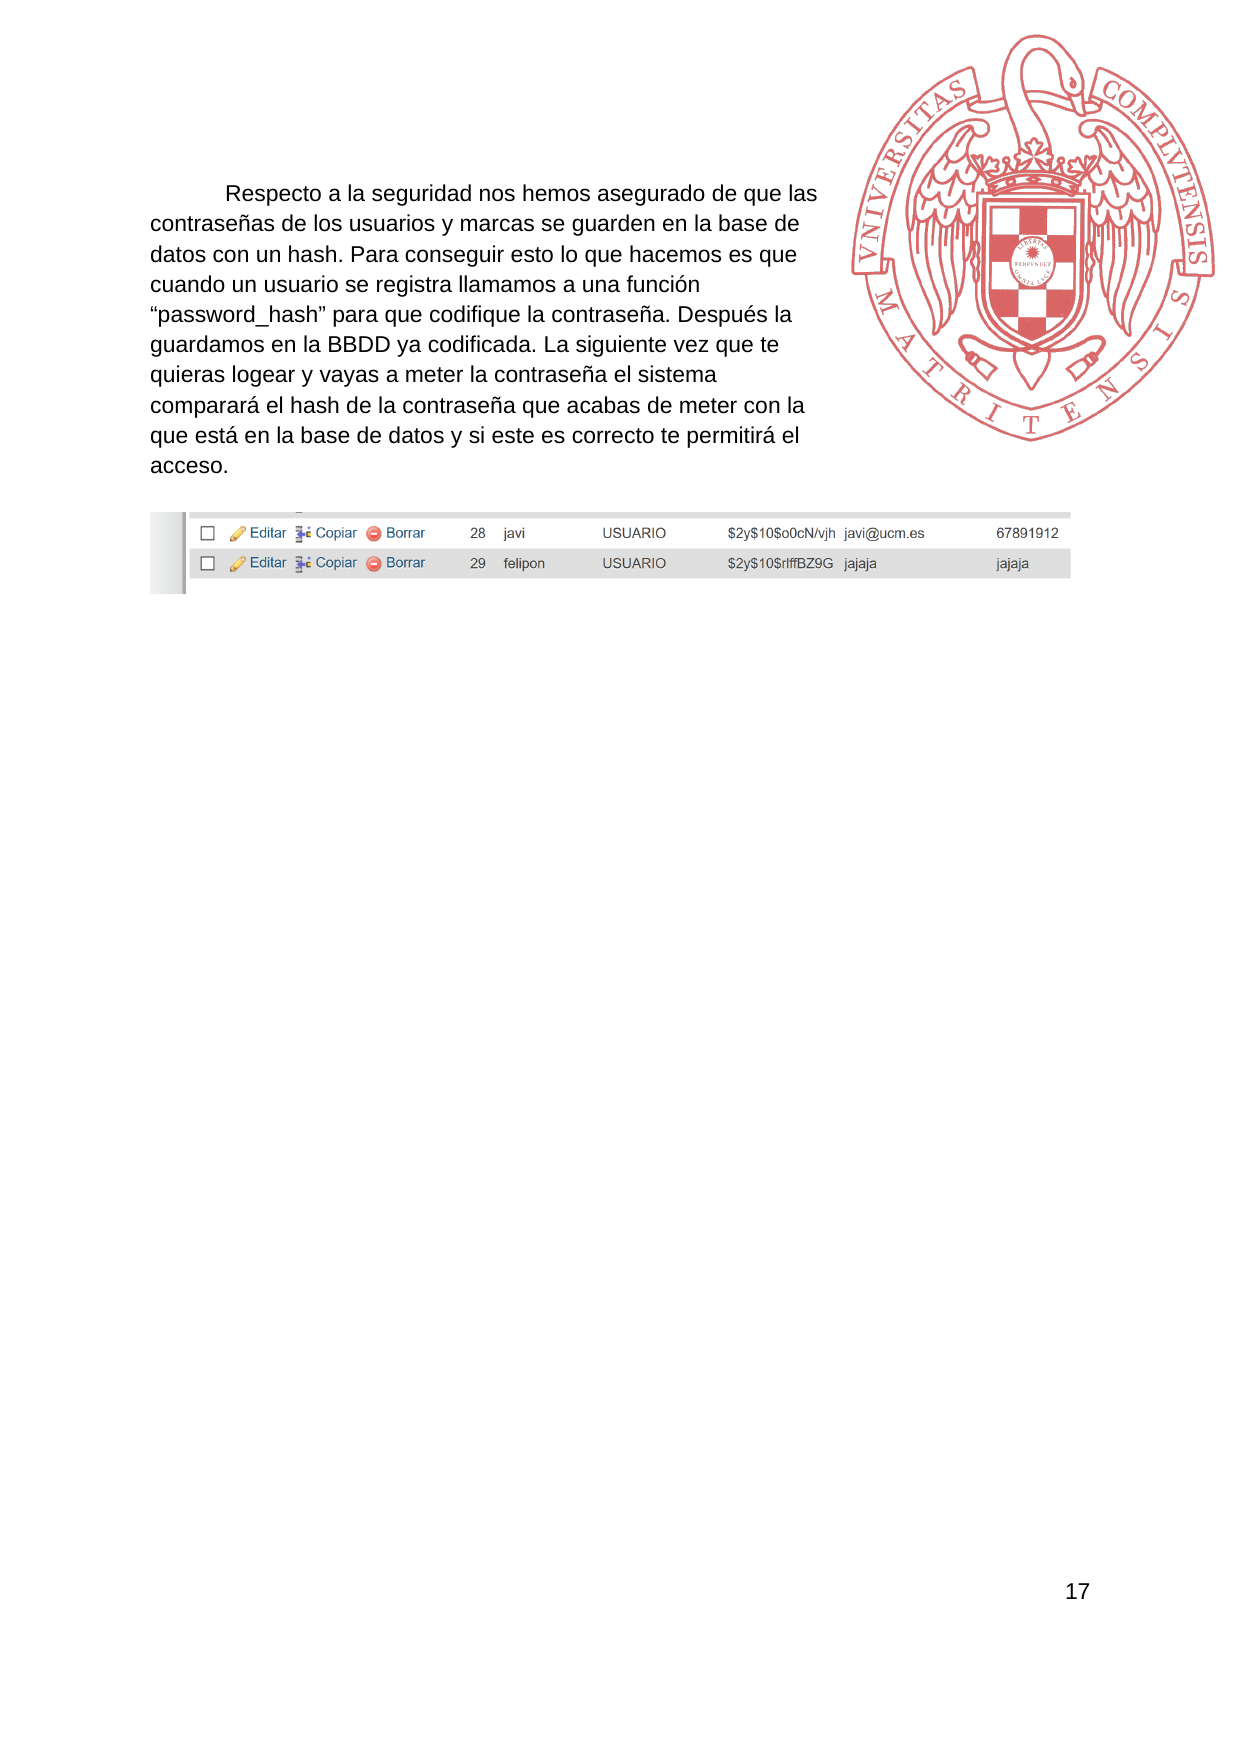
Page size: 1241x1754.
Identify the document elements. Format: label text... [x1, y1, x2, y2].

picture [150, 512, 1091, 594]
picture [823, 28, 1240, 445]
text Respecto a la seguridad nos hemos asegurado de que las contraseñas de los usuarios y marcas se guarden en la base de datos con un hash. Para conseguir esto lo que hacemos es que cuando un usuario se registra llamamos a una función “password_hash” para que codifique la contraseña. Después la guardamos en la BBDD ya codificada. La siguiente vez que te quieras logear y vayas a meter la contraseña el sistema comparará el hash de la contraseña que acabas de meter con la que está en la base de datos y si este es correcto te permitirá el acceso. [150, 180, 1090, 478]
